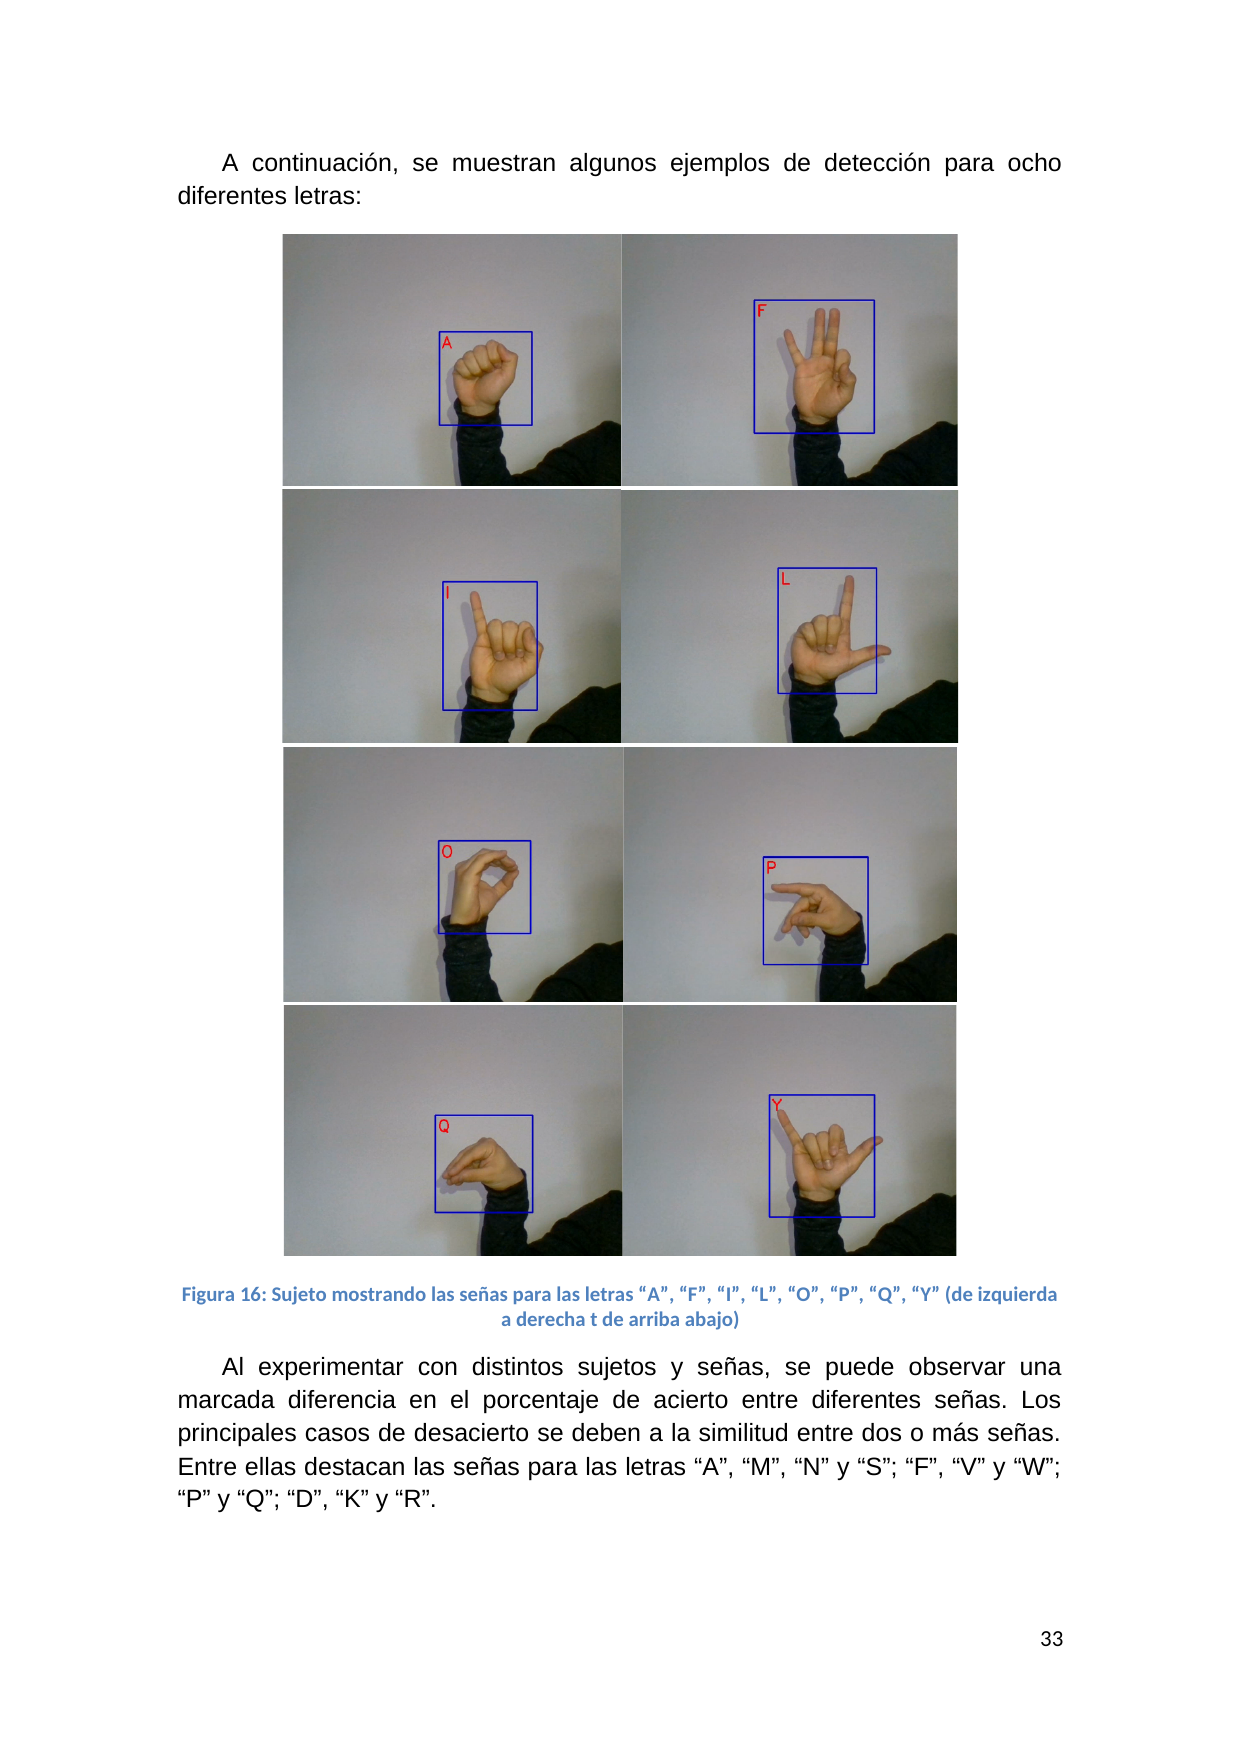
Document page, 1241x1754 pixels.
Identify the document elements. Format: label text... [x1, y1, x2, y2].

text Al experimentar con distintos sujetos y señas, se puede observar una marcada diferencia en el porcentaje de acierto entre diferentes señas. Los principales casos de desacierto se deben a la similitud entre dos o más señas. Entre ellas destacan las señas para las letras “A”, “M”, “N” y “S”; “F”, “V” y “W”; “P” y “Q”; “D”, “K” y “R”. [177, 1352, 1063, 1513]
picture [282, 234, 958, 486]
picture [283, 1005, 957, 1256]
picture [282, 489, 959, 743]
text A continuación, se muestran algunos ejemplos de detección para ocho diferentes letras: [177, 148, 1063, 209]
text Figura 16: Sujeto mostrando las señas para las letras “A”, “F”, “I”, “L”, “O”, “P”, “Q”, “Y” (de izquierda a derecha t de arriba abajo) [177, 1281, 1063, 1332]
picture [283, 747, 957, 1002]
